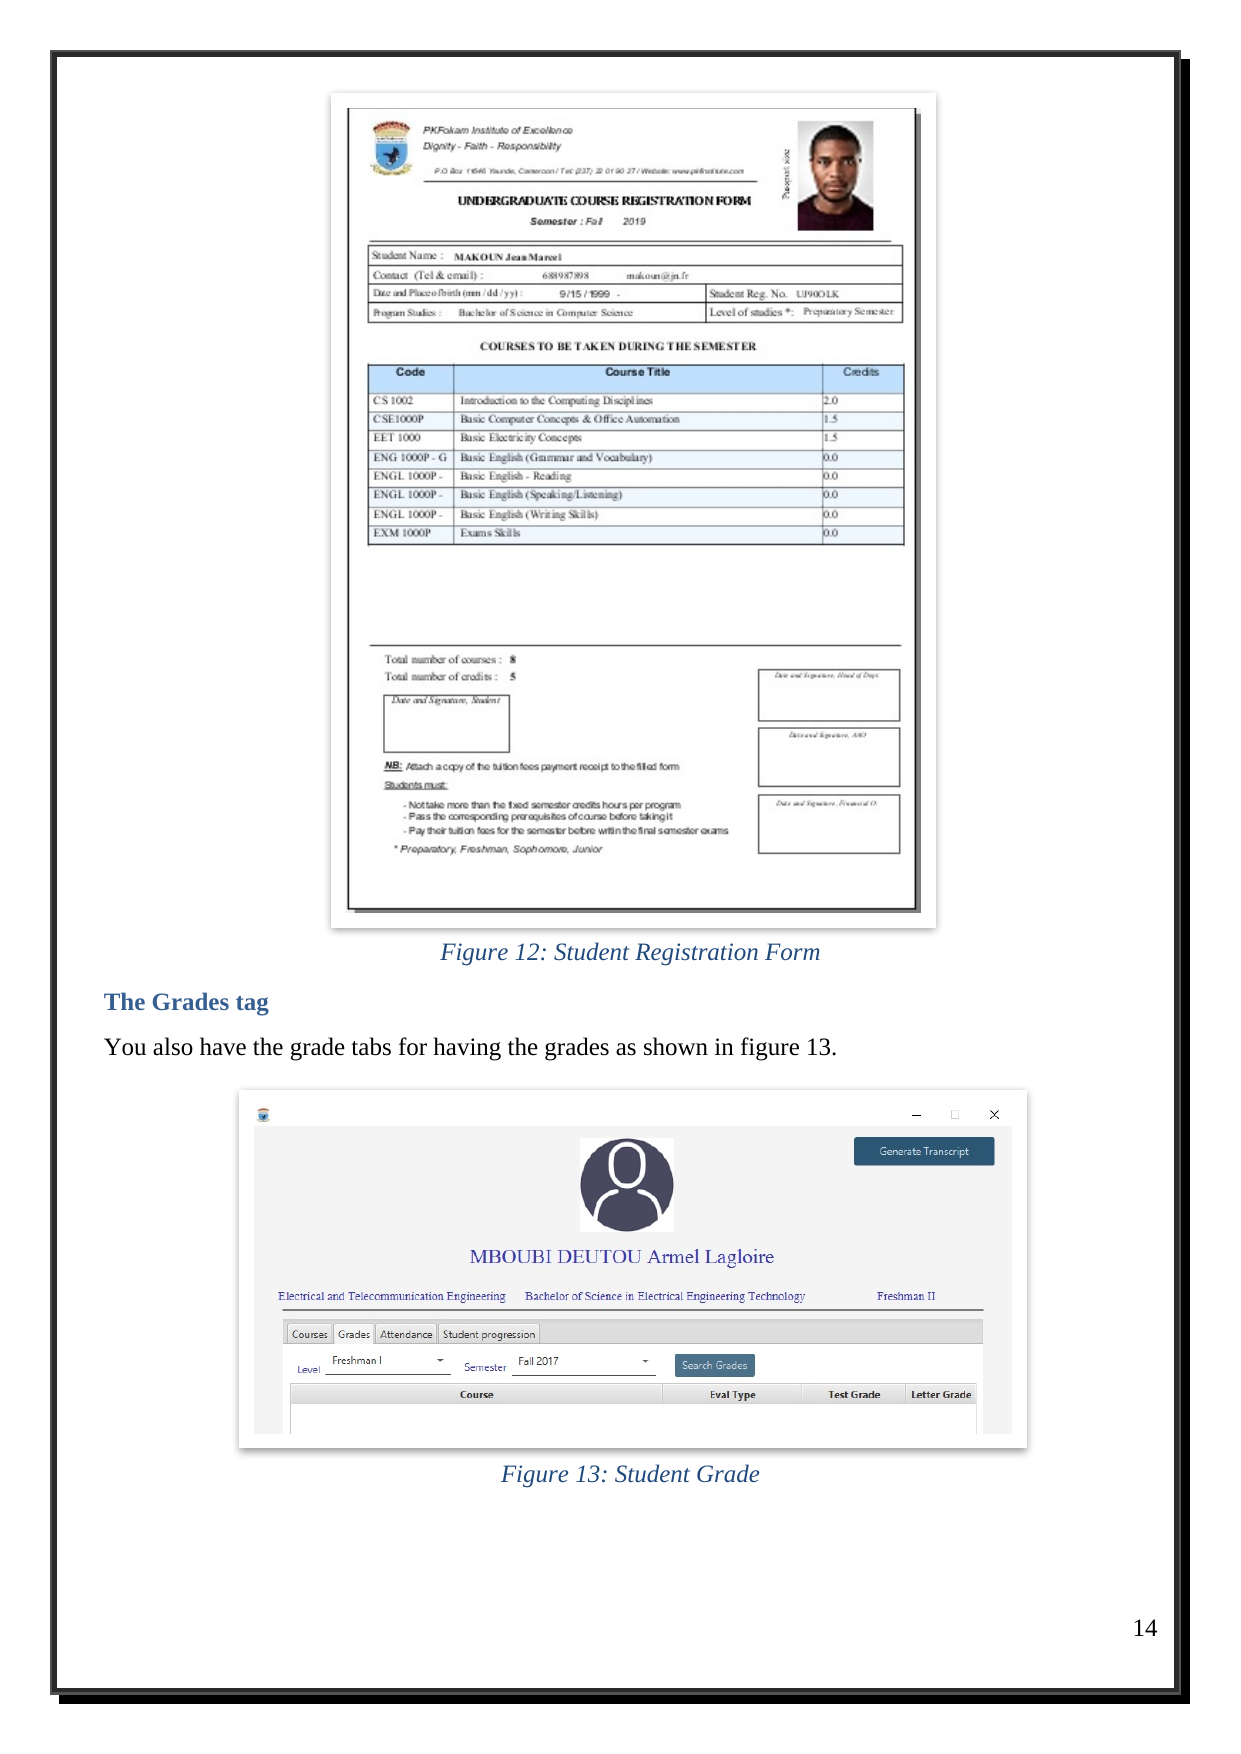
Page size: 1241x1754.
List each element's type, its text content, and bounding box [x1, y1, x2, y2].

text You also have the grade tabs for having the grades as shown in figure 13. [103, 1032, 1157, 1061]
text Figure 12: Student Registration Form [103, 937, 1157, 966]
text Figure 13: Student Grade [103, 1459, 1157, 1488]
picture [254, 1105, 1012, 1434]
picture [346, 108, 921, 913]
subtitle The Grades tag [103, 987, 1157, 1015]
